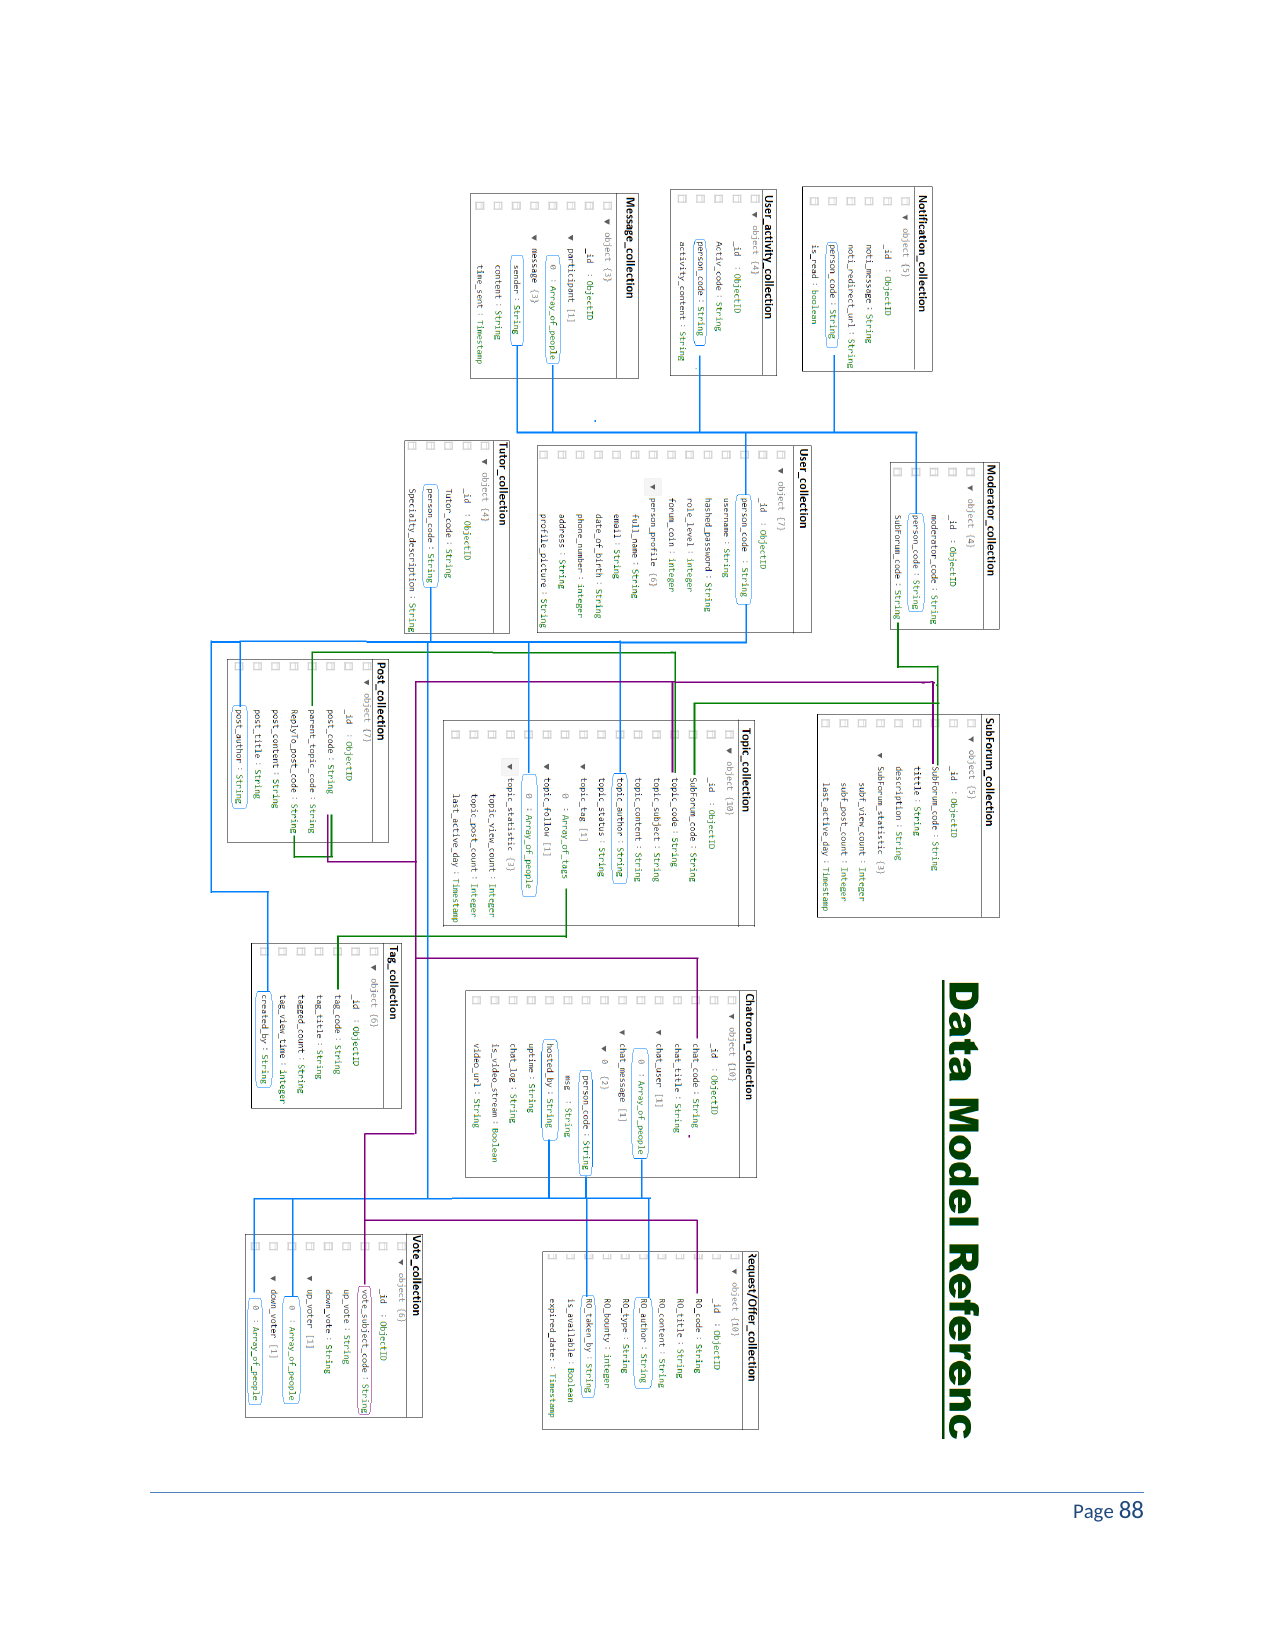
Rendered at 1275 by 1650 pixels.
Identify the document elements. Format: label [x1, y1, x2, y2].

picture [150, 150, 1035, 1439]
